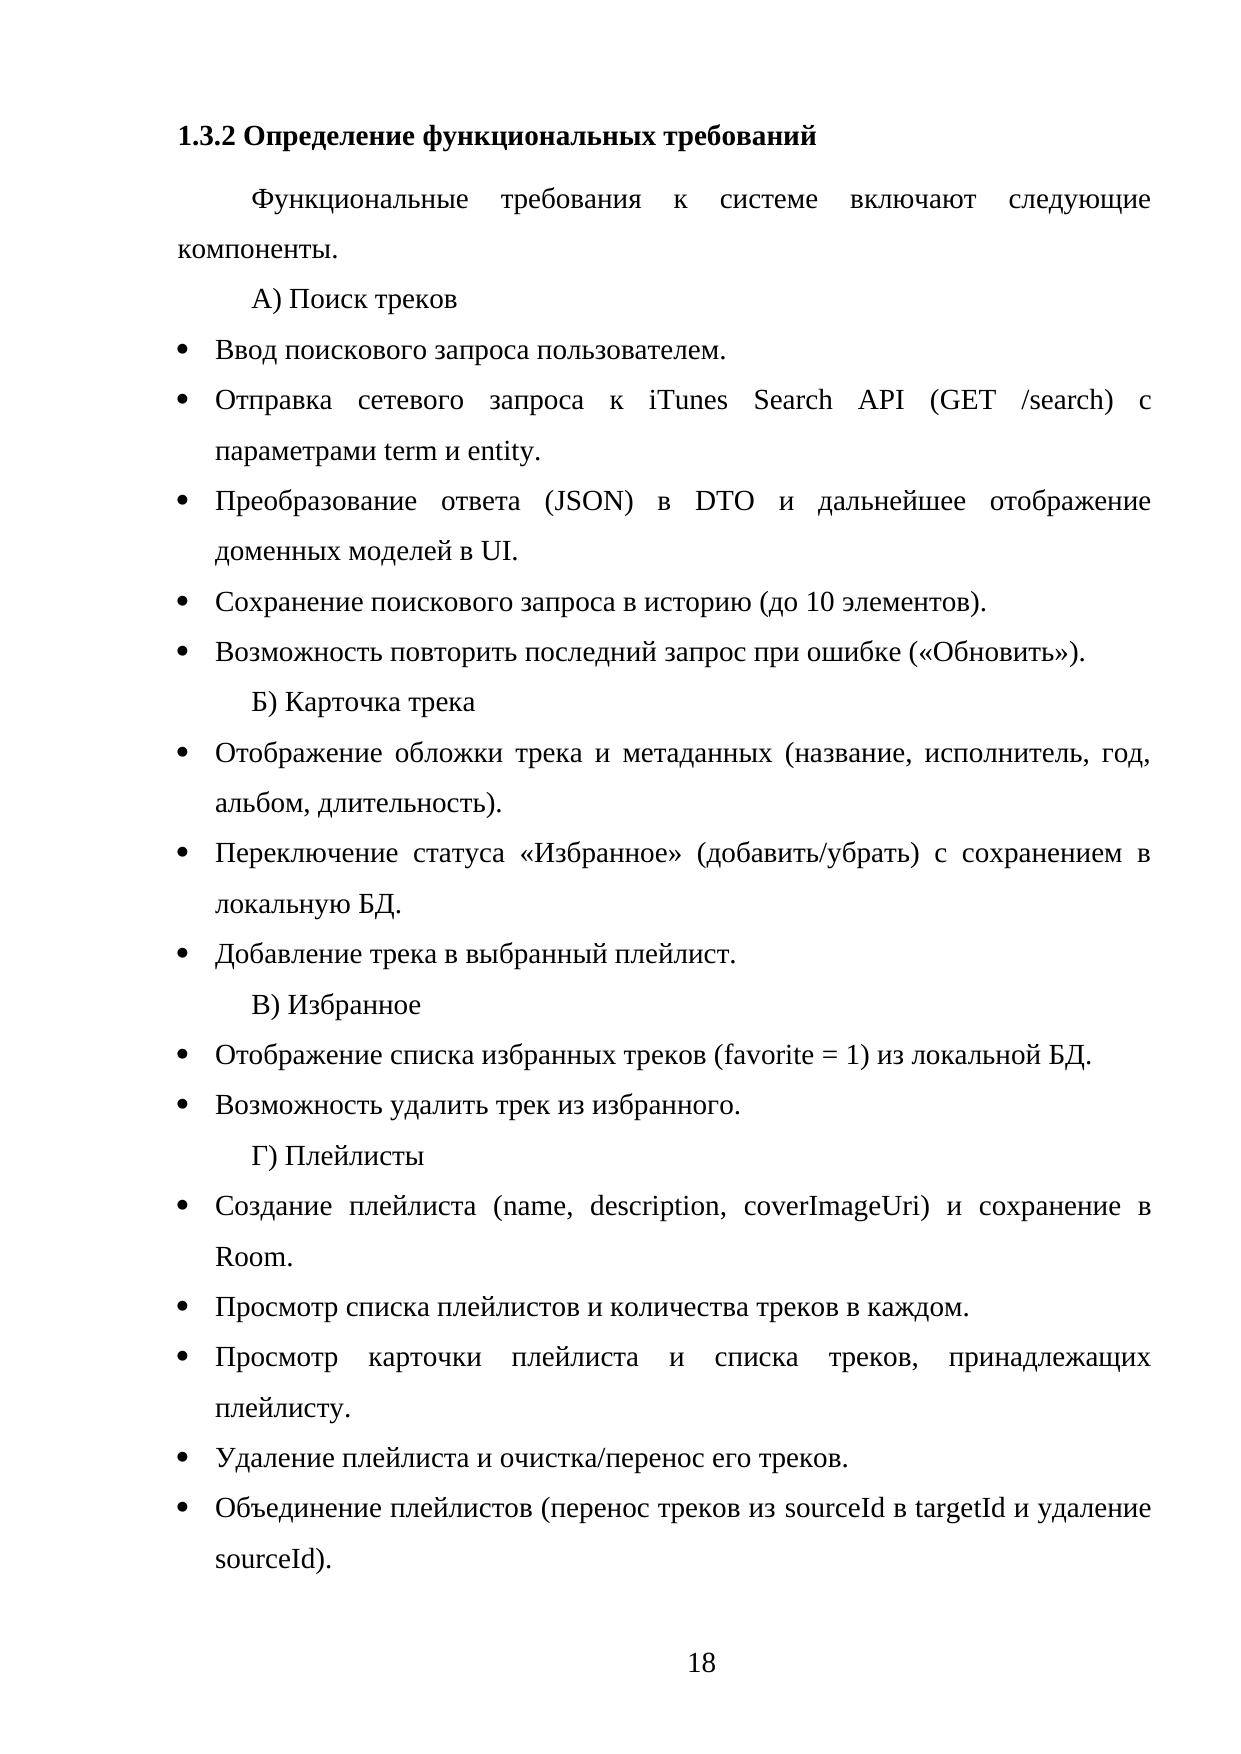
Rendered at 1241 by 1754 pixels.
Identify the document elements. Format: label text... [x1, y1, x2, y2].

list Добавление трека в выбранный плейлист. [177, 936, 1152, 970]
list Просмотр списка плейлистов и количества треков в каждом. [177, 1289, 1152, 1323]
list Отображение списка избранных треков (favorite = 1) из локальной БД. [177, 1037, 1152, 1071]
text Г) Плейлисты [177, 1138, 1152, 1171]
list Просмотр карточки плейлиста и списка треков, принадлежащих плейлисту. [177, 1339, 1152, 1423]
text В) Избранное [177, 987, 1152, 1020]
list Отображение обложки трека и метаданных (название, исполнитель, год, альбом, длительность). [177, 735, 1152, 819]
text Функциональные требования к системе включают следующие компоненты. [177, 181, 1152, 265]
list Создание плейлиста (name, description, coverImageUri) и сохранение в Room. [177, 1188, 1152, 1272]
list Объединение плейлистов (перенос треков из sourceId в targetId и удаление sourceId). [177, 1491, 1152, 1574]
list Возможность удалить трек из избранного. [177, 1087, 1152, 1121]
list Ввод поискового запроса пользователем. [177, 332, 1152, 366]
list Преобразование ответа (JSON) в DTO и дальнейшее отображение доменных моделей в UI. [177, 483, 1152, 567]
list Возможность повторить последний запрос при ошибке («Обновить»). [177, 634, 1152, 668]
subtitle 1.3.2 Определение функциональных требований [177, 118, 1152, 152]
list Сохранение поискового запроса в историю (до 10 элементов). [177, 584, 1152, 617]
text Б) Карточка трека [177, 684, 1152, 718]
list Удаление плейлиста и очистка/перенос его треков. [177, 1440, 1152, 1474]
list Отправка сетевого запроса к iTunes Search API (GET /search) с параметрами term и entity. [177, 382, 1152, 466]
text А) Поиск треков [177, 282, 1152, 315]
list Переключение статуса «Избранное» (добавить/убрать) с сохранением в локальную БД. [177, 836, 1152, 919]
